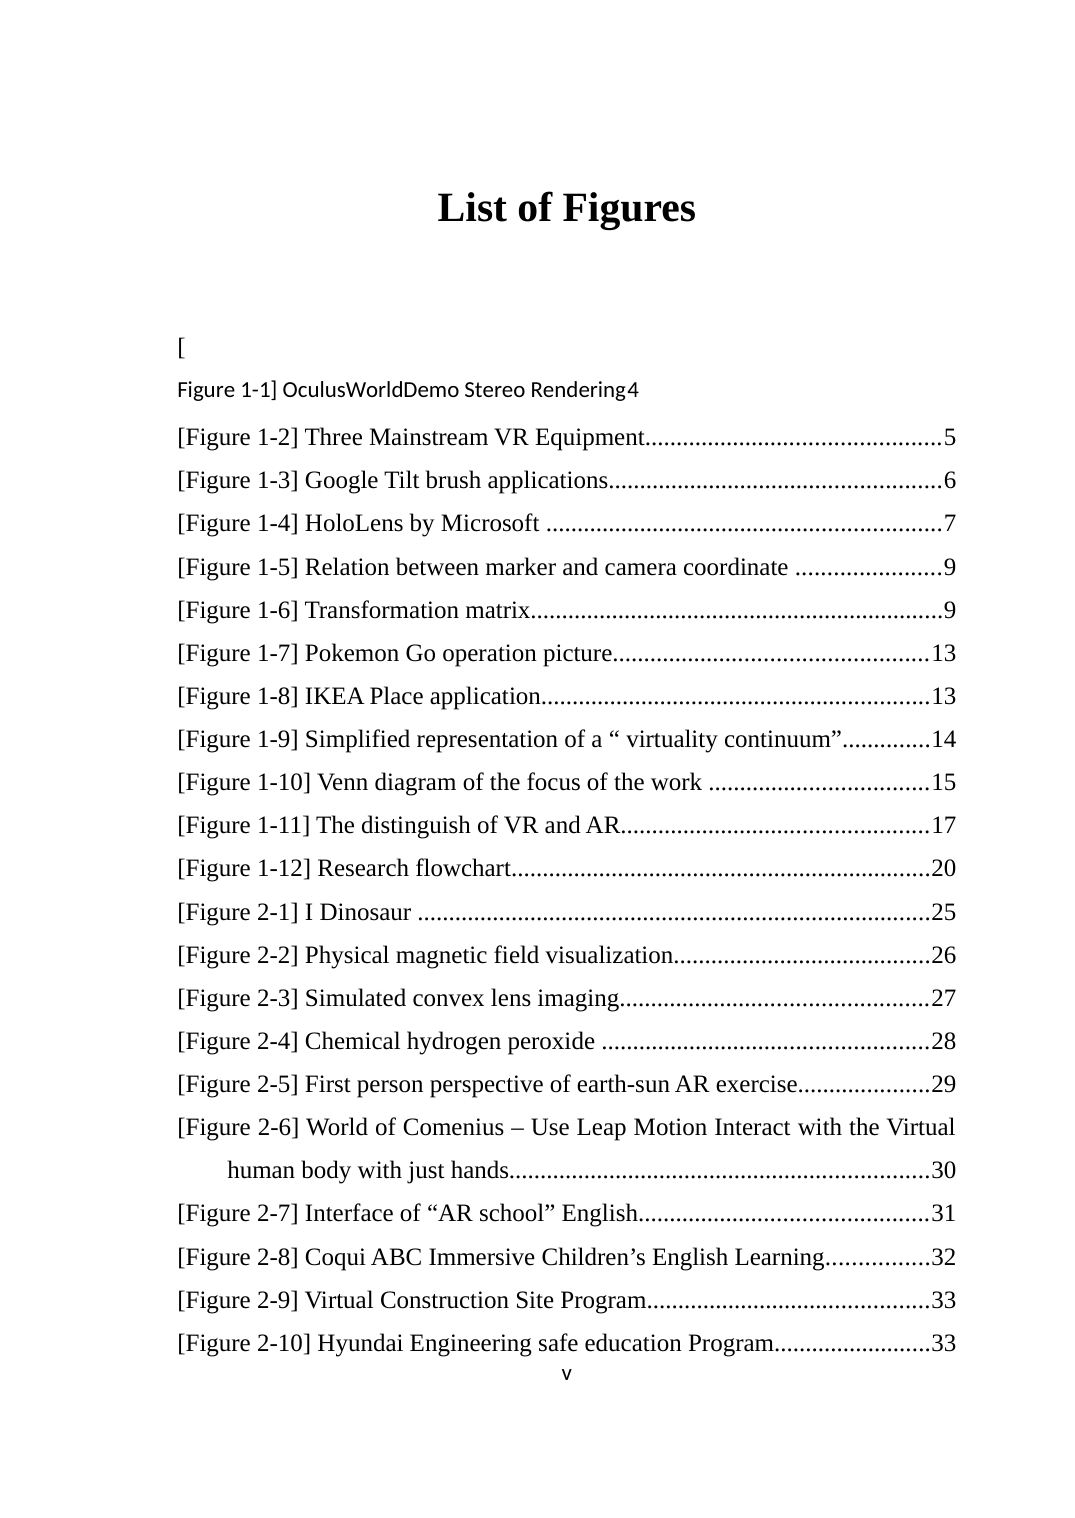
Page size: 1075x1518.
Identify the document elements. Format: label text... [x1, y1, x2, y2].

text [Figure 2-6] World of Comenius – Use Leap Motion Interact with the Virtual human body with just hands 30 [177, 1112, 956, 1184]
text [Figure 1-11] The distinguish of VR and AR. 17 [177, 810, 956, 839]
text [Figure 1-10] Venn diagram of the focus of the work 15 [177, 767, 956, 796]
text [Figure 2-9] Virtual Construction Site Program 33 [177, 1285, 956, 1313]
text [Figure 2-1] I Dinosaur 25 [177, 897, 956, 925]
text [Figure 2-4] Chemical hydrogen peroxide 28 [177, 1026, 956, 1055]
text [Figure 1-6] Transformation matrix 9 [177, 595, 956, 623]
text [Figure 1-3] Google Tilt brush applications 6 [177, 465, 956, 494]
text [Figure 1-4] HoloLens by Microsoft 7 [177, 508, 956, 537]
text [Figure 2-8] Coqui ABC Immersive Children’s English Learning 32 [177, 1242, 956, 1270]
text [Figure 1-8] IKEA Place application 13 [177, 681, 956, 710]
text [Figure 2-3] Simulated convex lens imaging 27 [177, 983, 956, 1012]
text [Figure 2-10] Hyundai Engineering safe education Program 33 [177, 1328, 956, 1357]
text [Figure 1-7] Pokemon Go operation picture 13 [177, 638, 956, 667]
text [Figure 2-5] First person perspective of earth-sun AR exercise 29 [177, 1069, 956, 1098]
text [Figure 2-7] Interface of “AR school” English 31 [177, 1198, 956, 1227]
text [Figure 1-2] Three Mainstream VR Equipment 5 [177, 422, 956, 451]
text [Figure 1-9] Simplified representation of a “ virtuality continuum” 14 [177, 724, 956, 753]
text [Figure 2-2] Physical magnetic field visualization 26 [177, 940, 956, 968]
text [Figure 1-12] Research flowchart 20 [177, 853, 956, 882]
text [Figure 1-5] Relation between marker and camera coordinate 9 [177, 552, 956, 580]
subtitle List of Figures [177, 182, 956, 230]
text [Figure 1-1] OculusWorldDemo Stereo Rendering 4 [177, 332, 956, 361]
